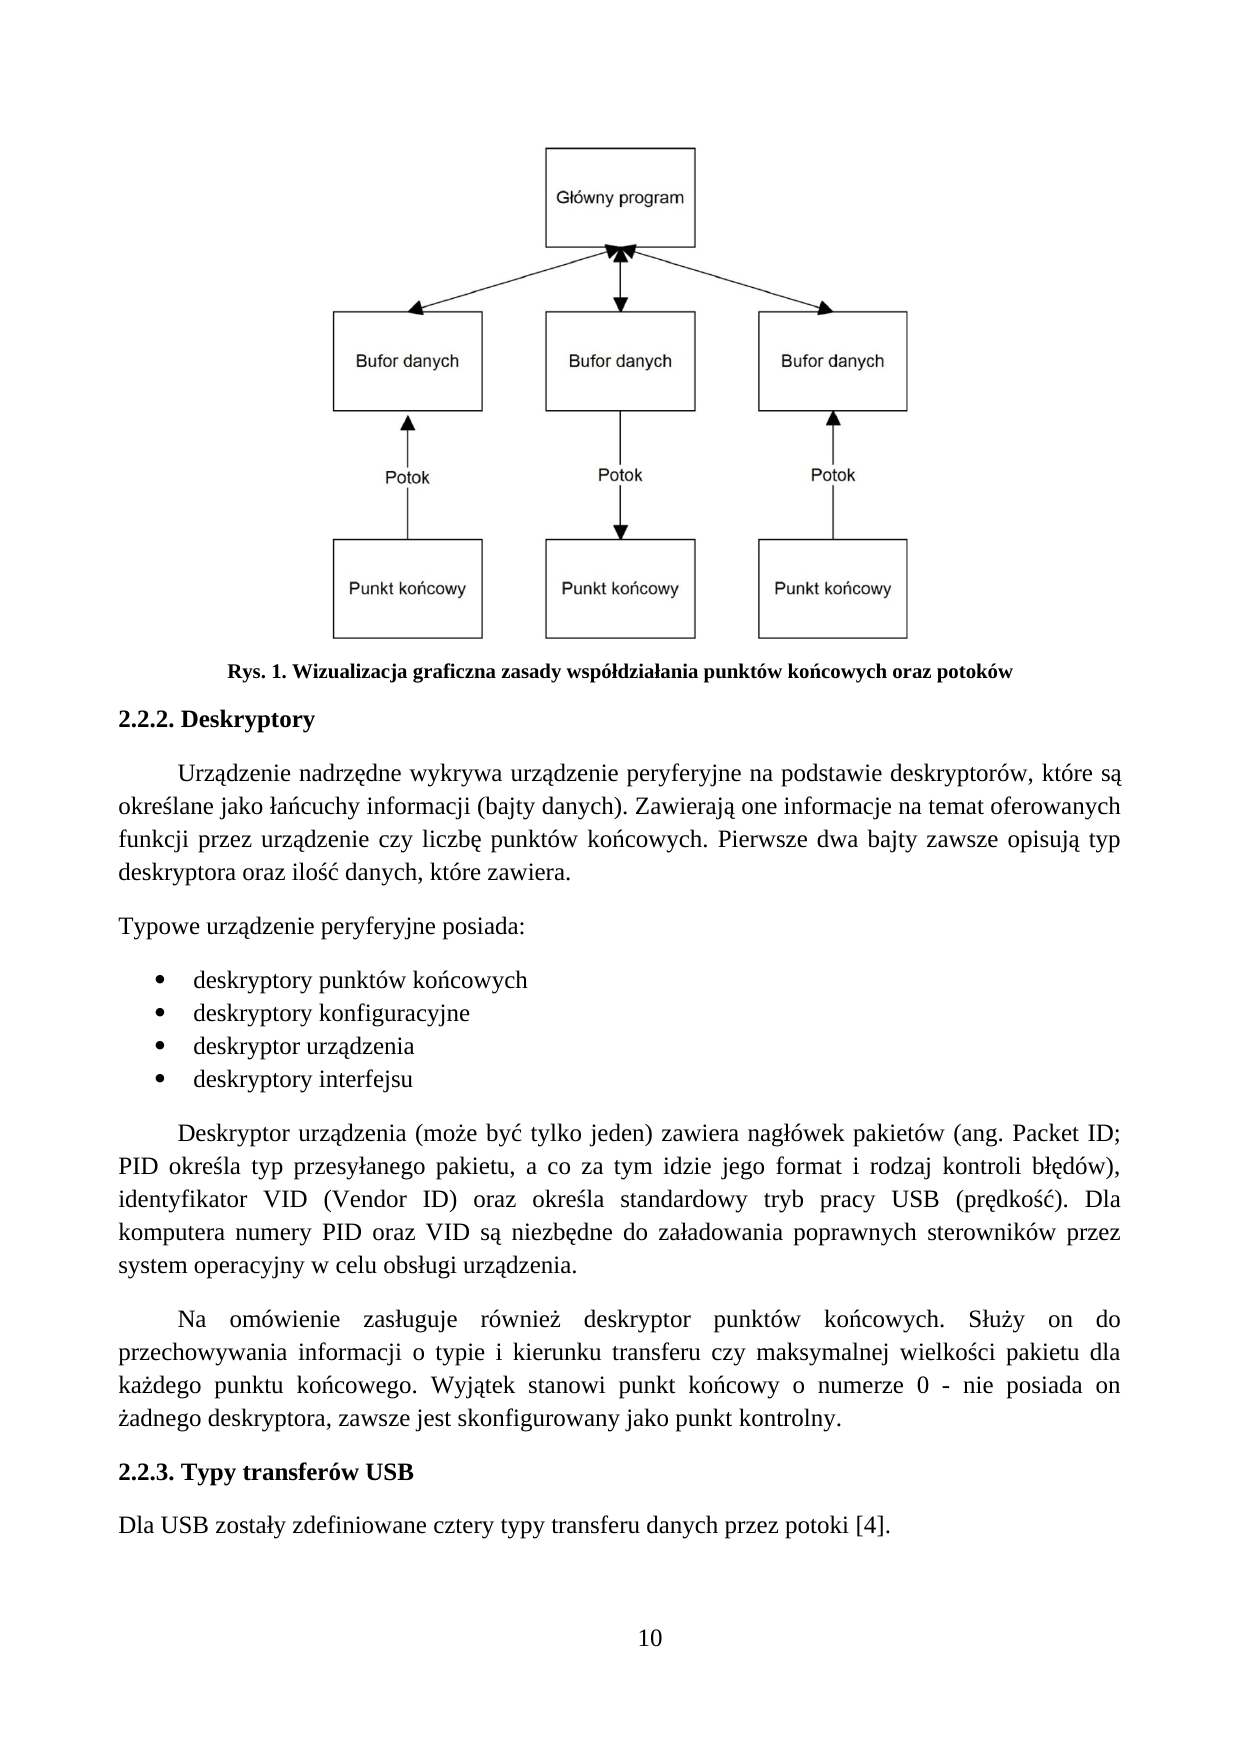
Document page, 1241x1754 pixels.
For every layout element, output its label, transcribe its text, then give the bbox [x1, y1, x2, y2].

text Dla USB zostały zdefiniowane cztery typy transferu danych przez potoki [4]. [118, 1511, 1122, 1539]
list deskryptory interfejsu [156, 1064, 1122, 1093]
list deskryptory konfiguracyjne [156, 998, 1122, 1027]
text Urządzenie nadrzędne wykrywa urządzenie peryferyjne na podstawie deskryptorów, które są określane jako łańcuchy informacji (bajty danych). Zawierają one informacje na temat oferowanych funkcji przez urządzenie czy liczbę punktów końcowych. Pierwsze dwa bajty zawsze opisują typ deskryptora oraz ilość danych, które zawiera. [118, 758, 1122, 886]
subtitle 2.2.3. Typy transferów USB [118, 1457, 1122, 1485]
text Na omówienie zasługuje również deskryptor punktów końcowych. Służy on do przechowywania informacji o typie i kierunku transferu czy maksymalnej wielkości pakietu dla każdego punktu końcowego. Wyjątek stanowi punkt końcowy o numerze 0 - nie posiada on żadnego deskryptora, zawsze jest skonfigurowany jako punkt kontrolny. [118, 1304, 1122, 1432]
text Deskryptor urządzenia (może być tylko jeden) zawiera nagłówek pakietów (ang. Packet ID; PID określa typ przesyłanego pakietu, a co za tym idzie jego format i rodzaj kontroli błędów), identyfikator VID (Vendor ID) oraz określa standardowy tryb pracy USB (prędkość). Dla komputera numery PID oraz VID są niezbędne do załadowania poprawnych sterowników przez system operacyjny w celu obsługi urządzenia. [118, 1118, 1122, 1279]
picture [332, 147, 908, 639]
text Typowe urządzenie peryferyjne posiada: [118, 911, 1122, 940]
list deskryptory punktów końcowych [156, 965, 1122, 994]
subtitle 2.2.2. Deskryptory [118, 704, 1122, 733]
list deskryptor urządzenia [156, 1031, 1122, 1060]
